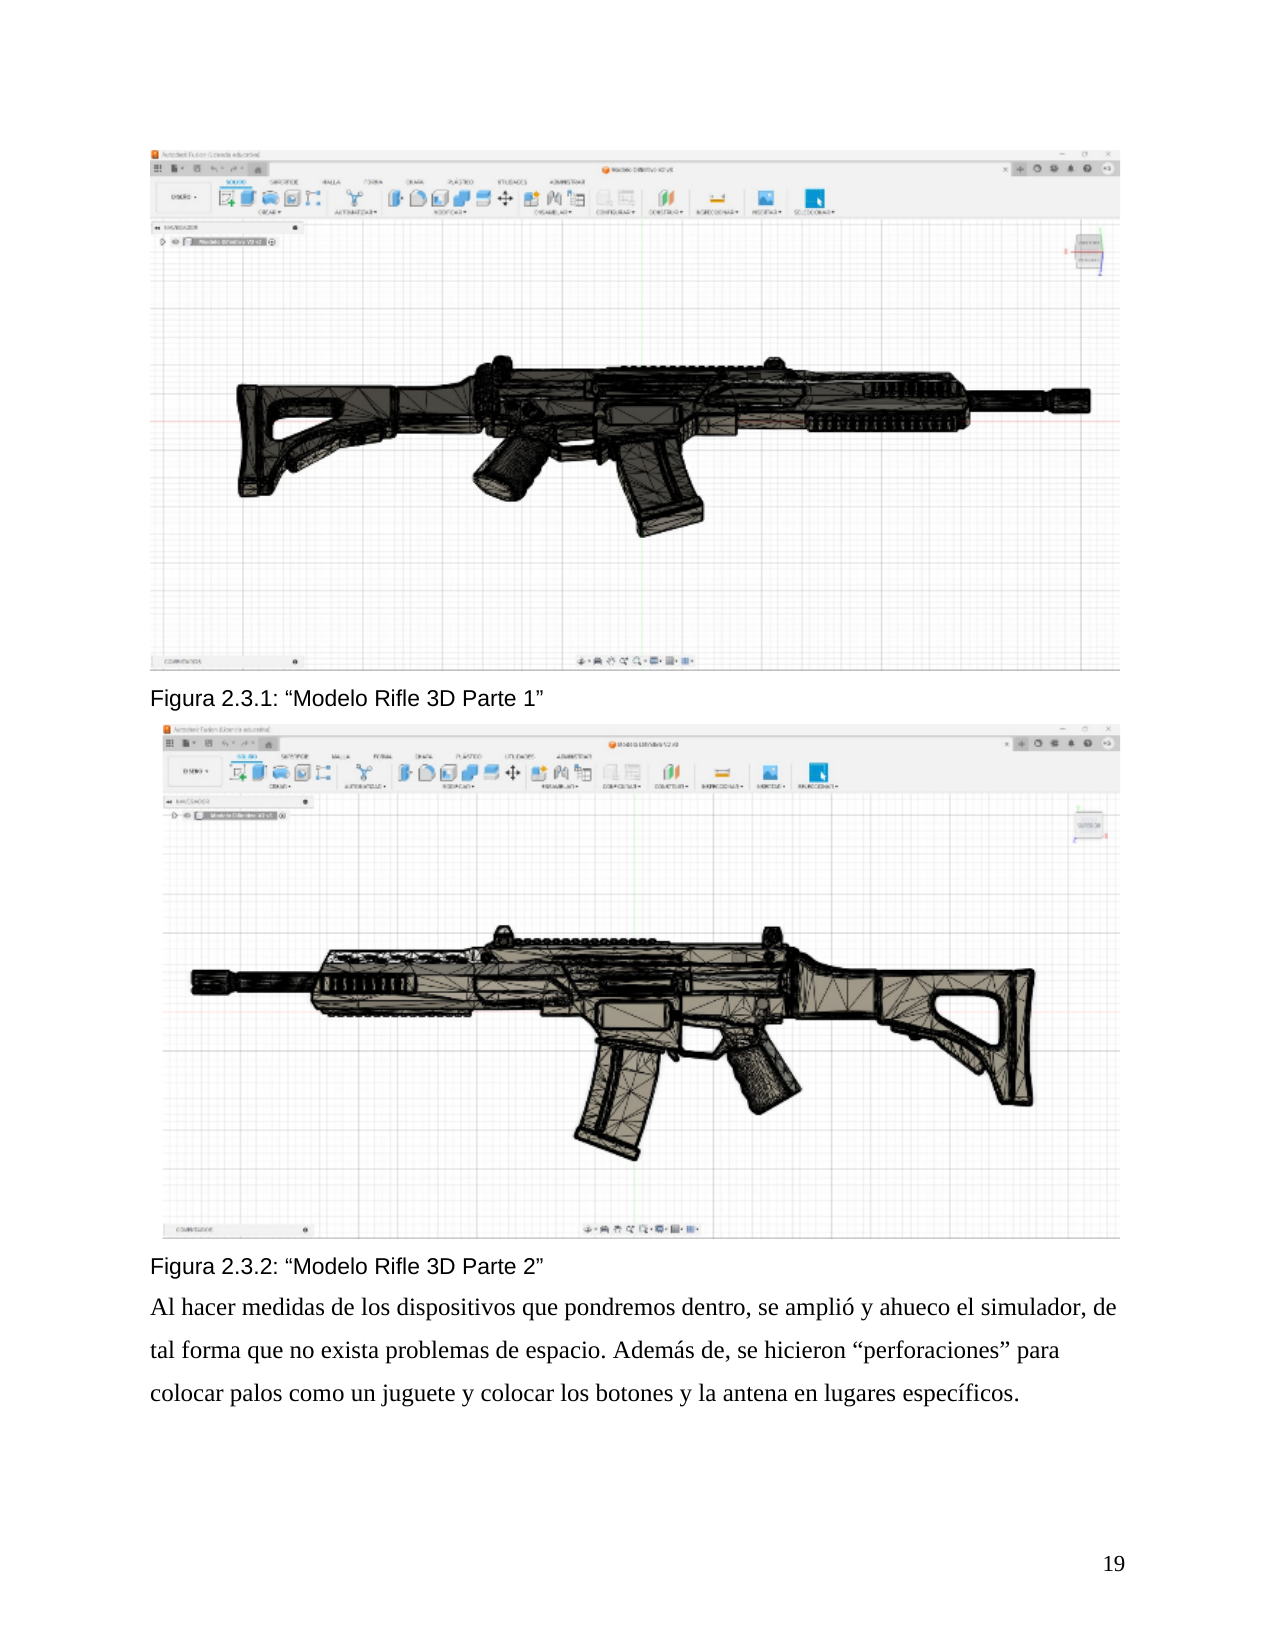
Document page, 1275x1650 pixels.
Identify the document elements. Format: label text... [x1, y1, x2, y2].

picture [162, 724, 1121, 1239]
text Figura 2.3.1: “Modelo Rifle 3D Parte 1” [150, 685, 1125, 711]
text Al hacer medidas de los dispositivos que pondremos dentro, se amplió y ahueco el simulador, de tal forma que no exista problemas de espacio. Además de, se hicieron “perforaciones” para colocar palos como un juguete y colocar los botones y la antena en lugares específicos. [150, 1292, 1125, 1407]
picture [150, 150, 1121, 671]
text Figura 2.3.2: “Modelo Rifle 3D Parte 2” [150, 1253, 1125, 1279]
